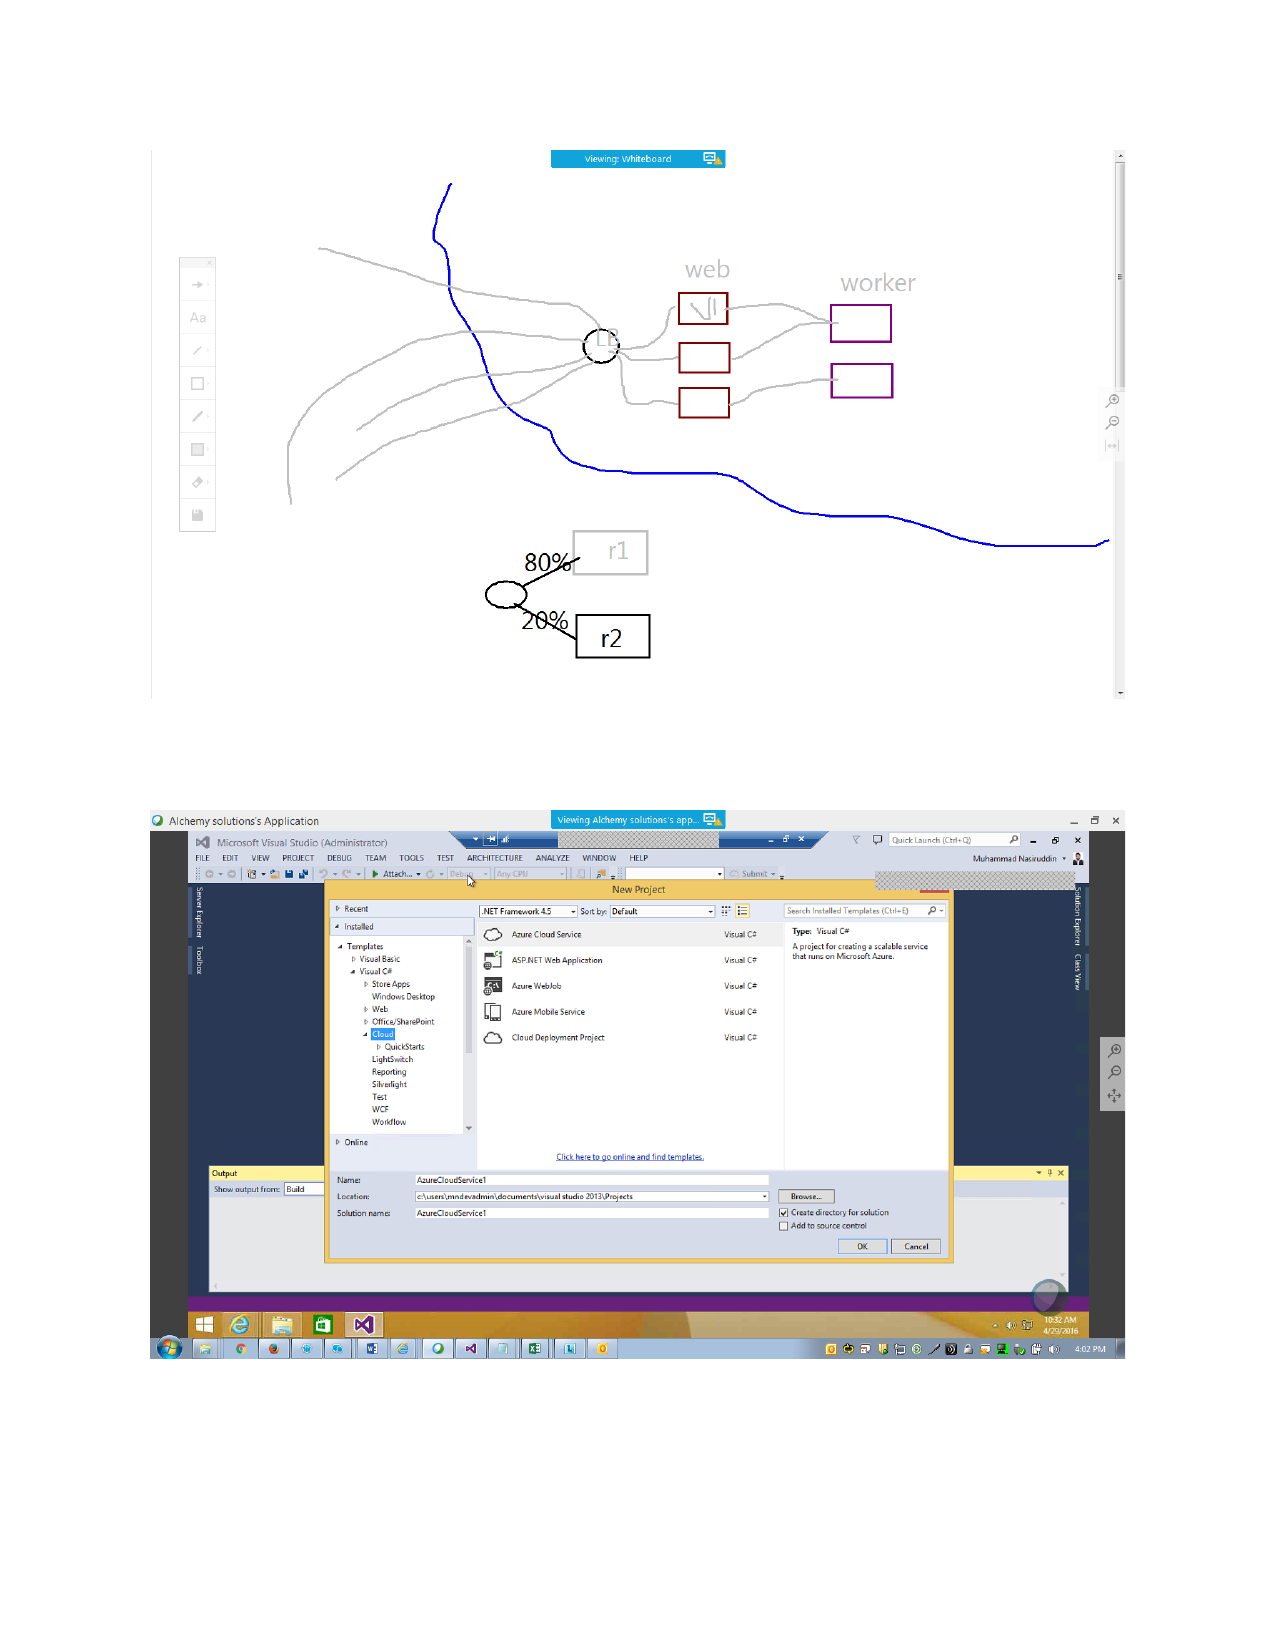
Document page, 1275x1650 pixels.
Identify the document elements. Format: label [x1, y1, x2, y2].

picture [150, 150, 1125, 699]
picture [150, 810, 1125, 1359]
